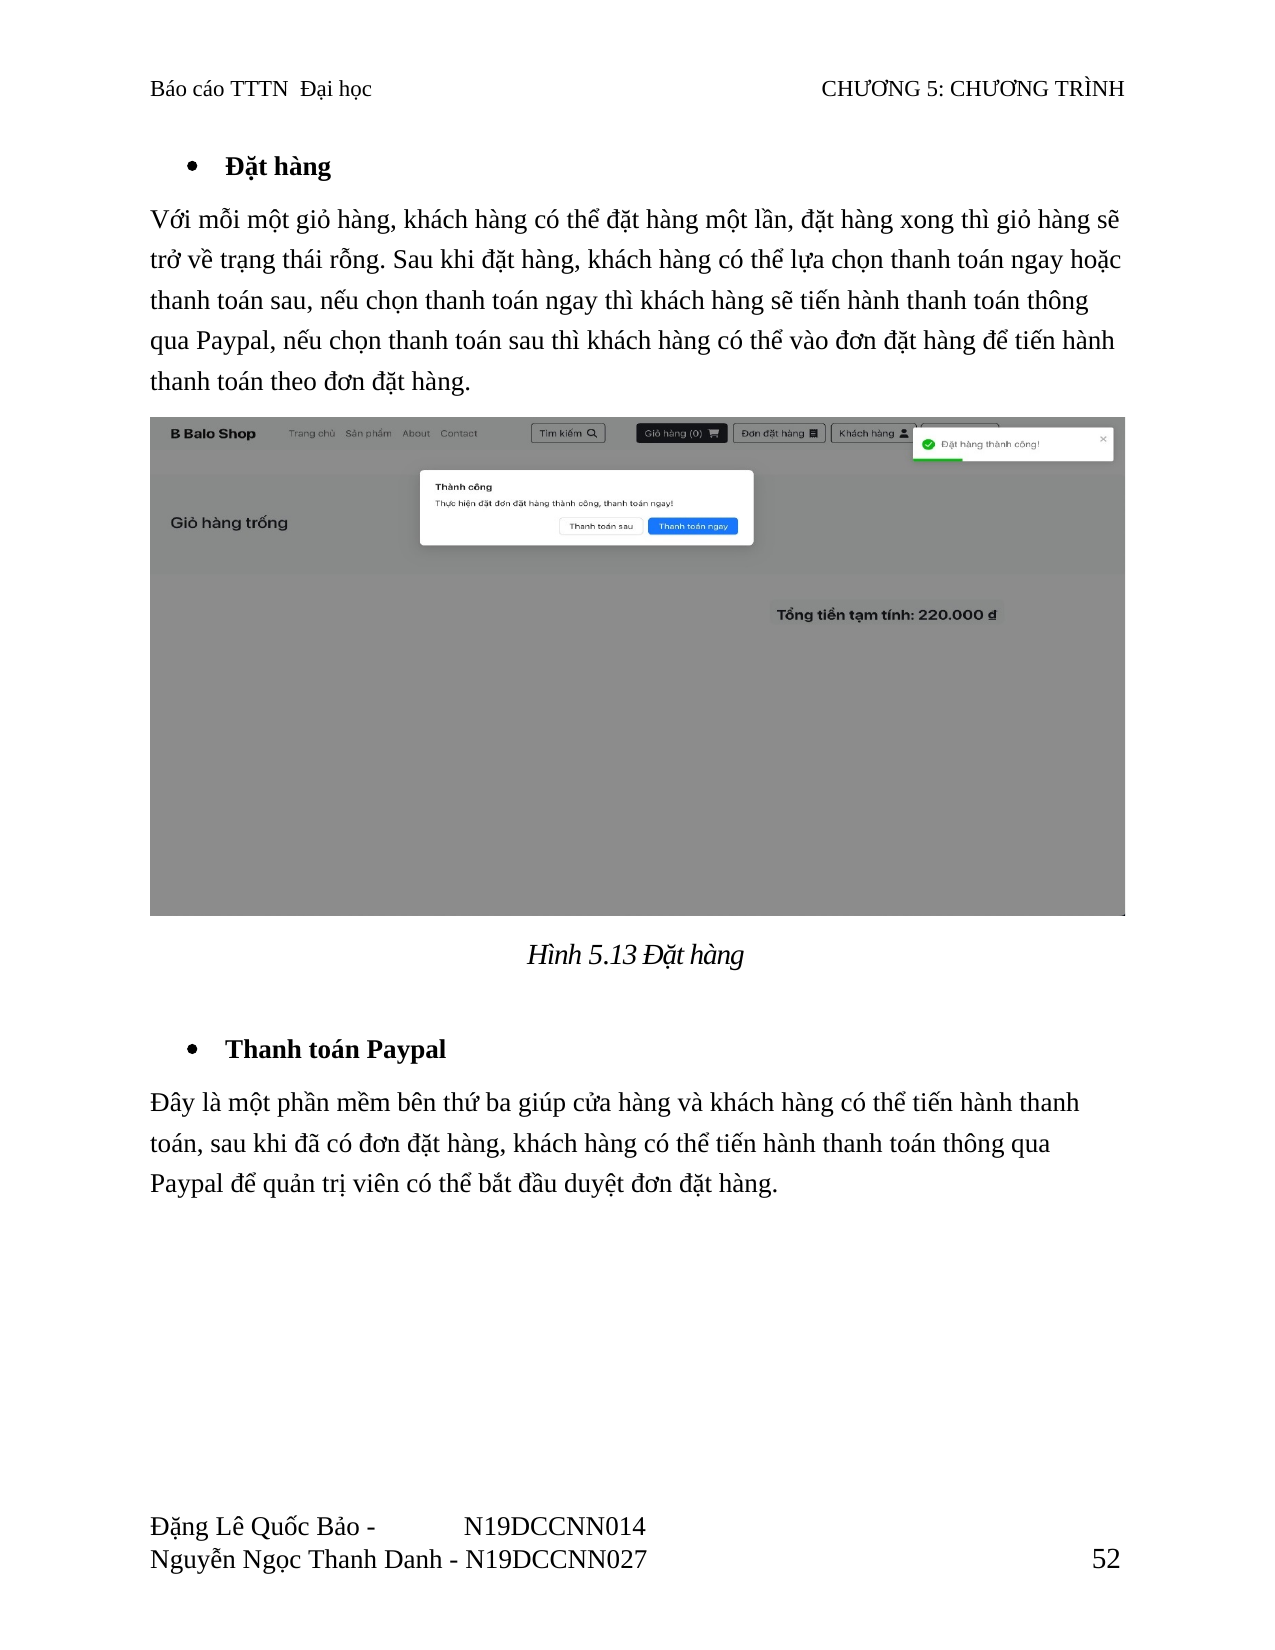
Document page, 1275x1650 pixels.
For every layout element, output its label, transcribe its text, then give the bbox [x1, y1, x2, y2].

text Đây là một phần mềm bên thứ ba giúp cửa hàng và khách hàng có thể tiến hành thanh toán, sau khi đã có đơn đặt hàng, khách hàng có thể tiến hành thanh toán thông qua Paypal để quản trị viên có thể bắt đầu duyệt đơn đặt hàng. [150, 1086, 1125, 1198]
title Hình 5.13 Đặt hàng [150, 937, 1125, 970]
list Đặt hàng [187, 150, 1125, 181]
text Với mỗi một giỏ hàng, khách hàng có thể đặt hàng một lần, đặt hàng xong thì giỏ hàng sẽ trở về trạng thái rỗng. Sau khi đặt hàng, khách hàng có thể lựa chọn thanh toán ngay hoặc thanh toán sau, nếu chọn thanh toán ngay thì khách hàng sẽ tiến hành thanh toán thông qua Paypal, nếu chọn thanh toán sau thì khách hàng có thể vào đơn đặt hàng để tiến hành thanh toán theo đơn đặt hàng. [150, 203, 1125, 396]
picture [150, 417, 1125, 916]
list Thanh toán Paypal [187, 1033, 1125, 1064]
